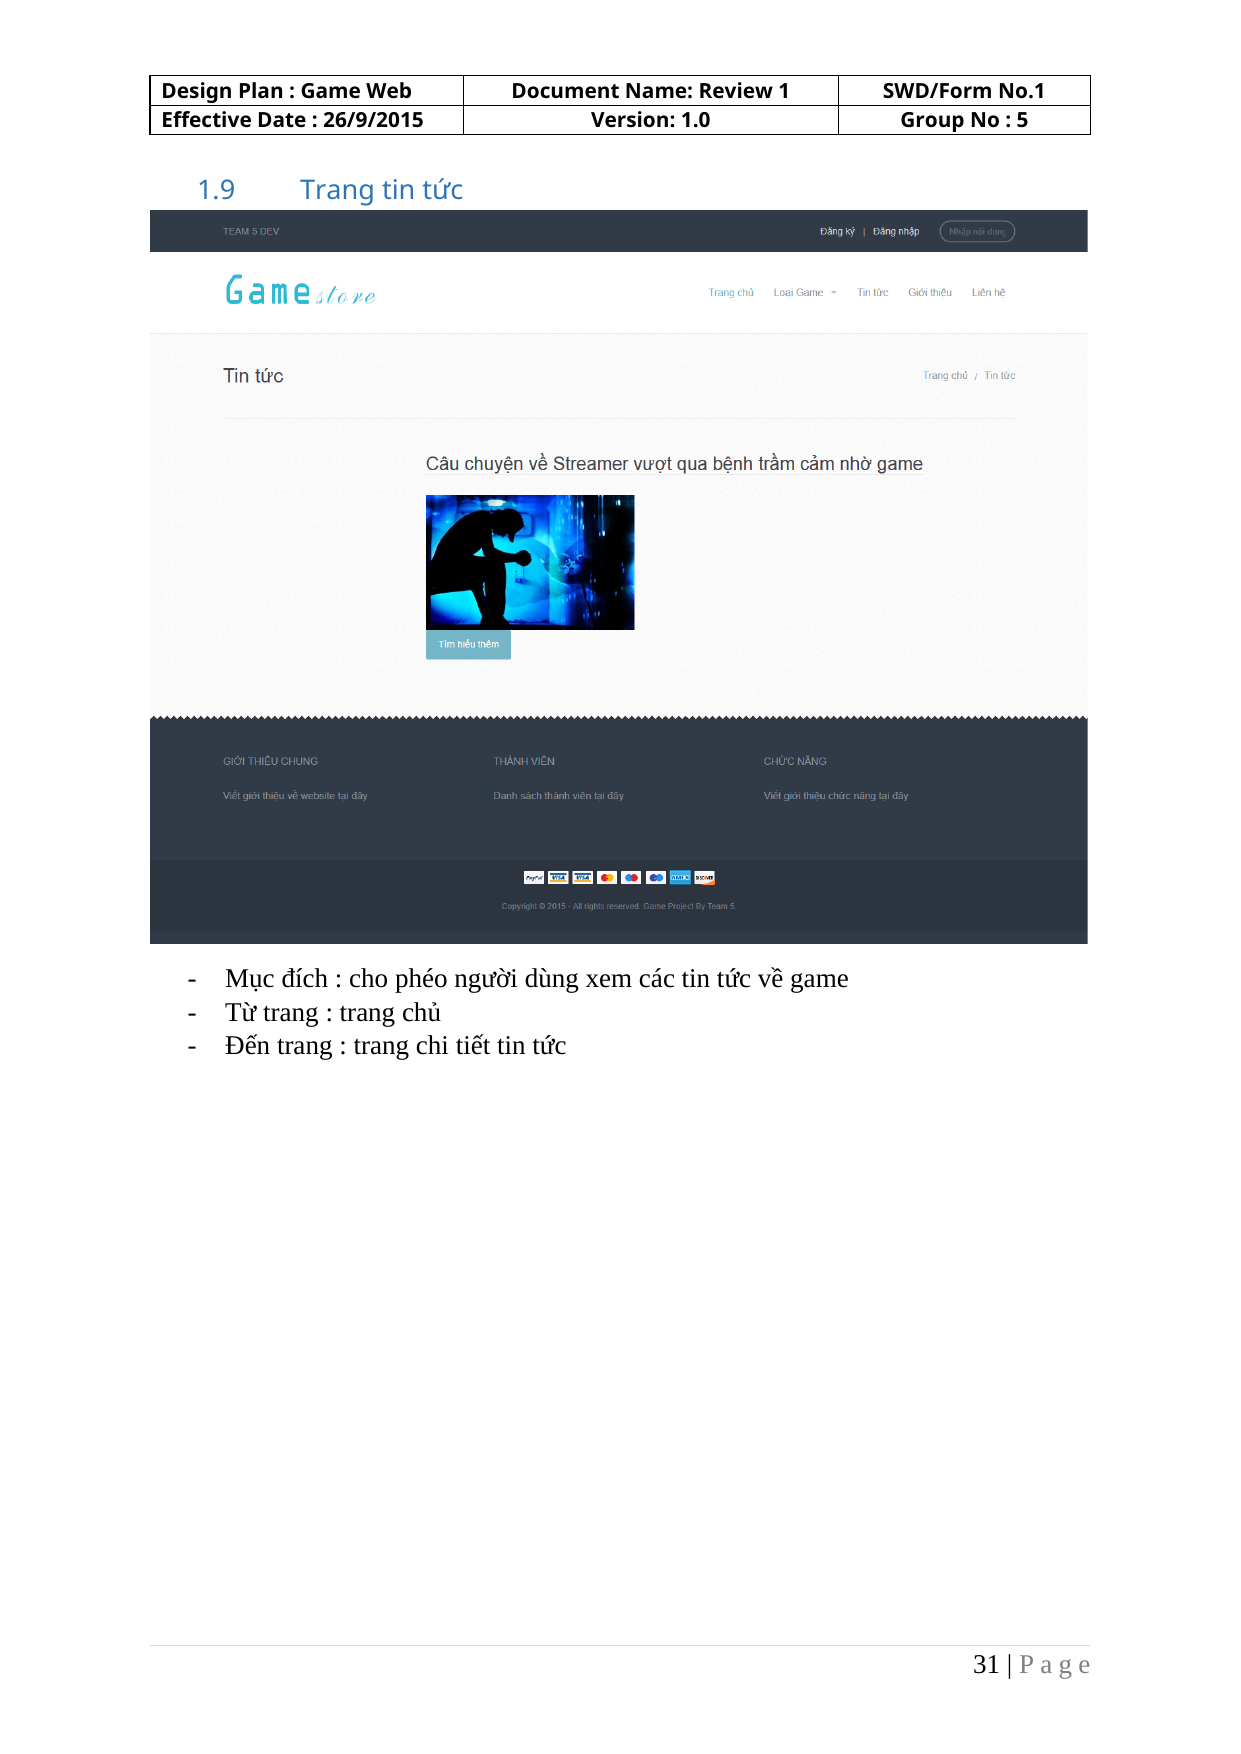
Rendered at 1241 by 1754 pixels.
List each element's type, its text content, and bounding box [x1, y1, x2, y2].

list Mục đích : cho phéo người dùng xem các tin tức về game [187, 962, 1090, 993]
list Từ trang : trang chủ [187, 996, 1090, 1027]
picture [150, 210, 1088, 944]
list Đến trang : trang chi tiết tin tức [187, 1029, 1090, 1060]
subtitle Trang tin tức [197, 170, 1090, 207]
